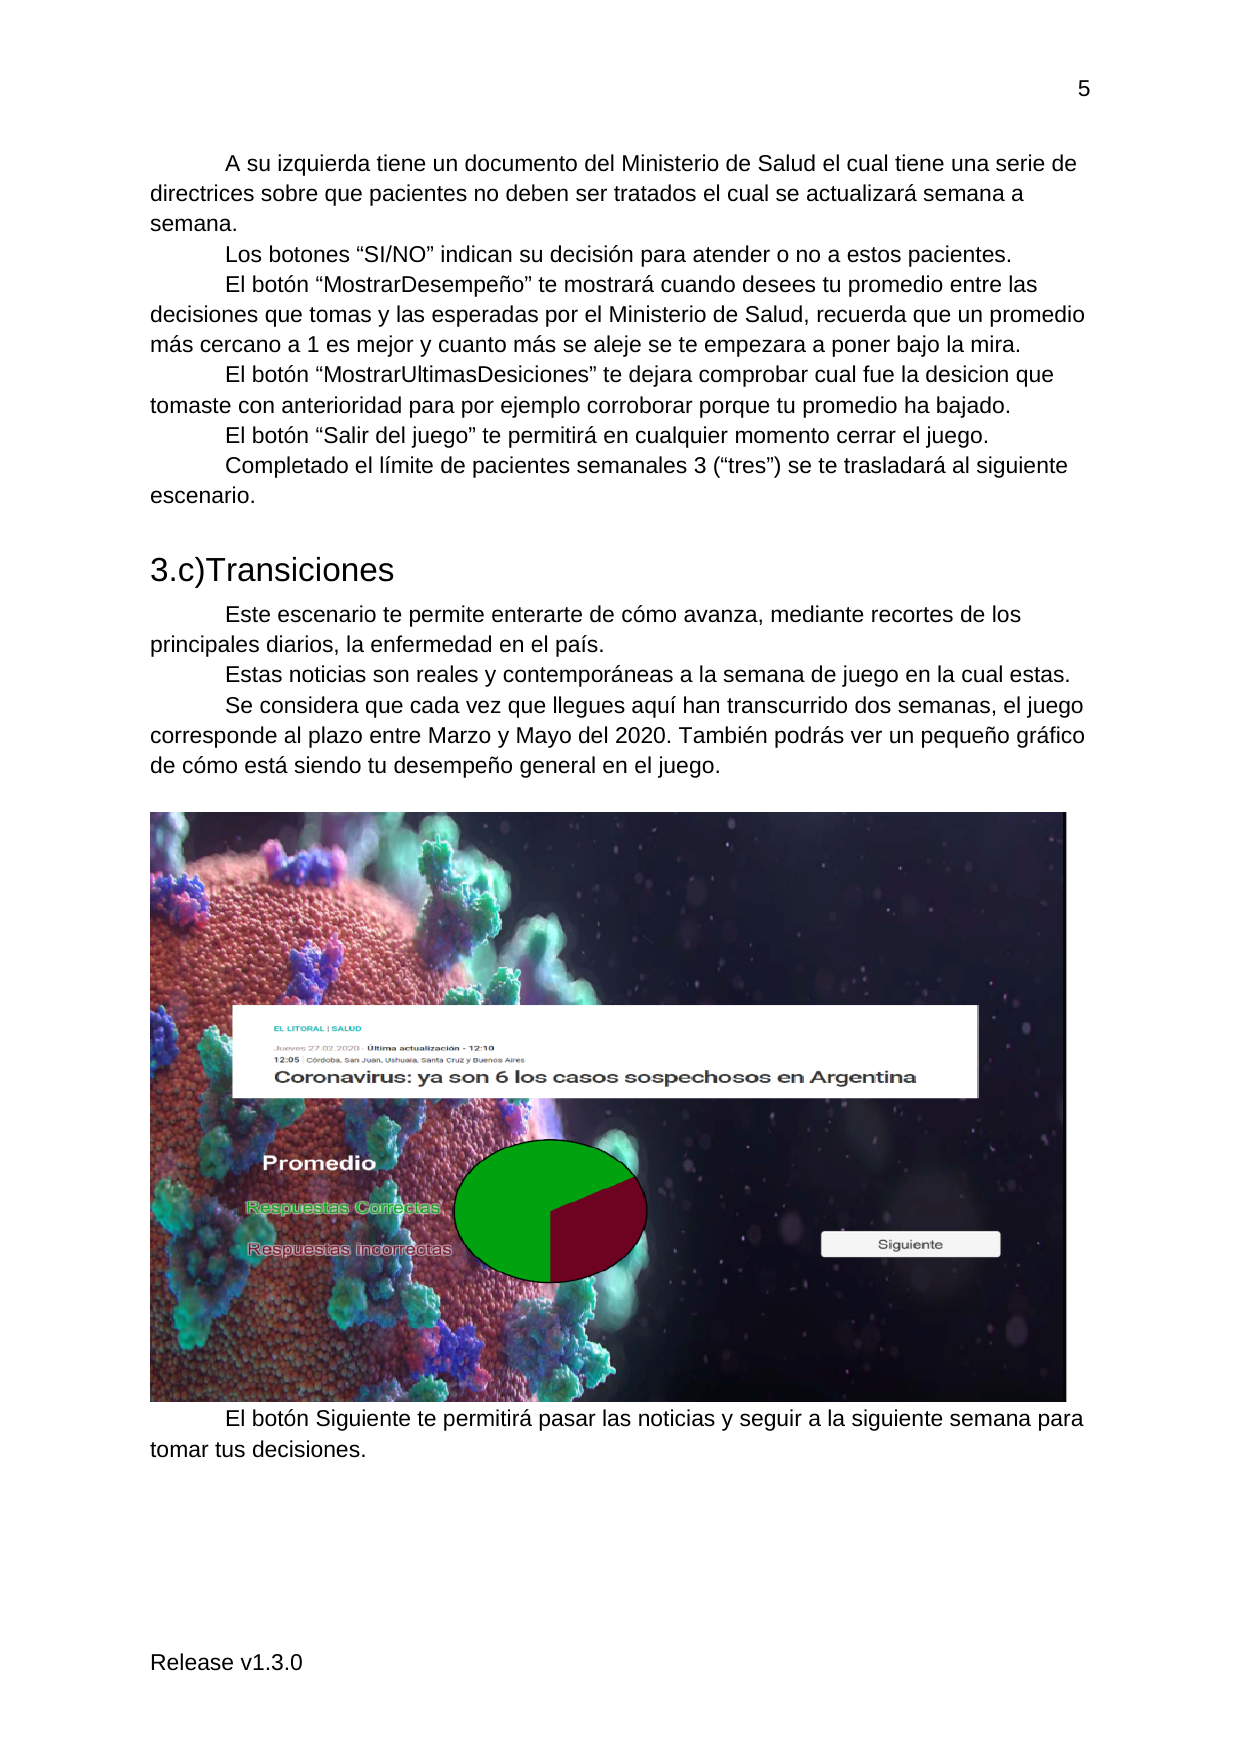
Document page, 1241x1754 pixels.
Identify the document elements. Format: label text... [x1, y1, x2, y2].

text El botón “MostrarDesempeño” te mostrará cuando desees tu promedio entre las decisiones que tomas y las esperadas por el Ministerio de Salud, recuerda que un promedio más cercano a 1 es mejor y cuanto más se aleje se te empezara a poner bajo la mira. [150, 271, 1090, 358]
text Estas noticias son reales y contemporáneas a la semana de juego en la cual estas. [150, 661, 1090, 688]
text El botón Siguiente te permitirá pasar las noticias y seguir a la siguiente semana para tomar tus decisiones. [150, 1405, 1090, 1462]
text Los botones “SI/NO” indican su decisión para atender o no a estos pacientes. [150, 241, 1090, 267]
text Se considera que cada vez que llegues aquí han transcurrido dos semanas, el juego corresponde al plazo entre Marzo y Mayo del 2020. También podrás ver un pequeño gráfico de cómo está siendo tu desempeño general en el juego. [150, 692, 1090, 778]
text Este escenario te permite enterarte de cómo avanza, mediante recortes de los principales diarios, la enfermedad en el país. [150, 601, 1090, 657]
picture [150, 812, 1067, 1402]
text A su izquierda tiene un documento del Ministerio de Salud el cual tiene una serie de directrices sobre que pacientes no deben ser tratados el cual se actualizará semana a semana. [150, 150, 1090, 237]
text El botón “Salir del juego” te permitirá en cualquier momento cerrar el juego. [150, 422, 1090, 448]
subtitle 3.c)Transiciones [150, 550, 1090, 588]
text El botón “MostrarUltimasDesiciones” te dejara comprobar cual fue la desicion que tomaste con anterioridad para por ejemplo corroborar porque tu promedio ha bajado. [150, 361, 1090, 418]
text Completado el límite de pacientes semanales 3 (“tres”) se te trasladará al siguiente escenario. [150, 452, 1090, 509]
